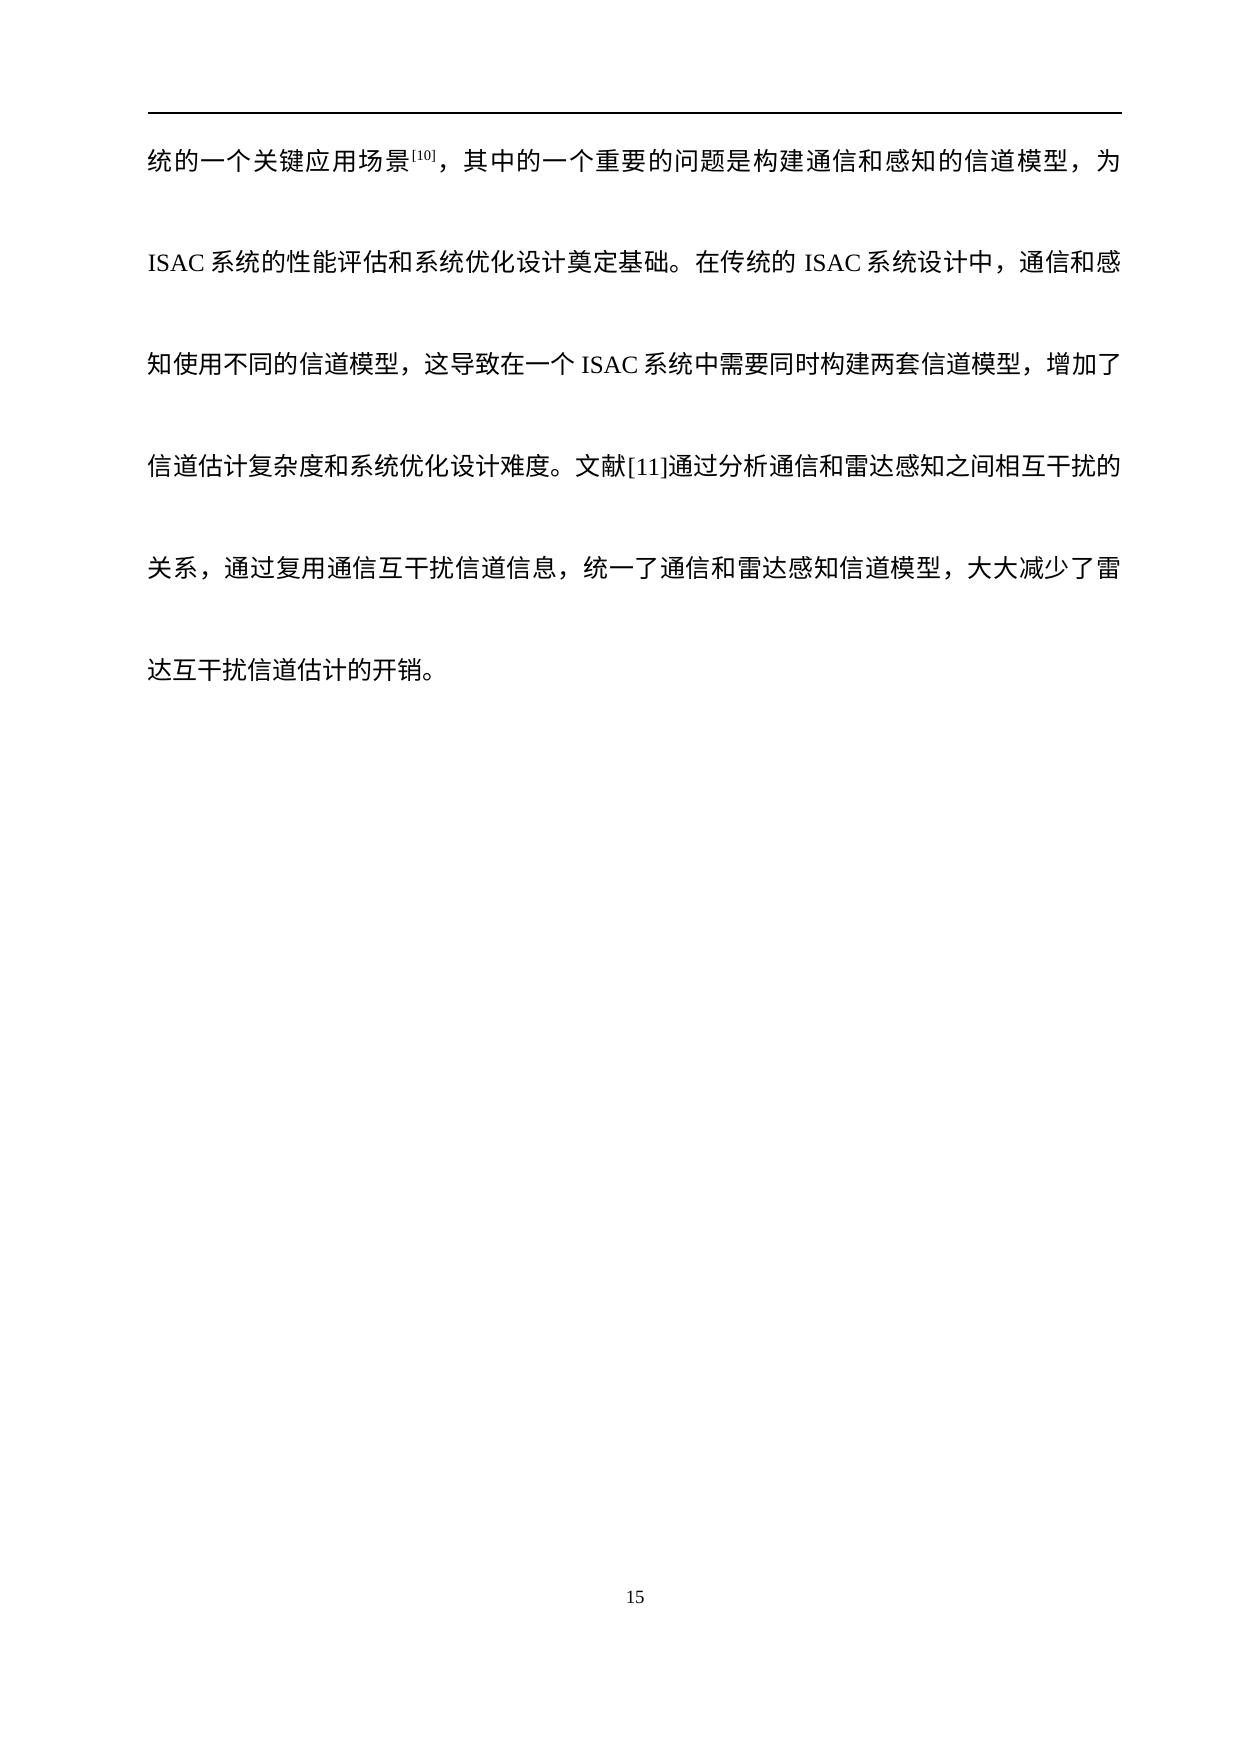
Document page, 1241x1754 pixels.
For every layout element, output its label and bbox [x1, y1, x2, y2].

text [148, 125, 1122, 702]
